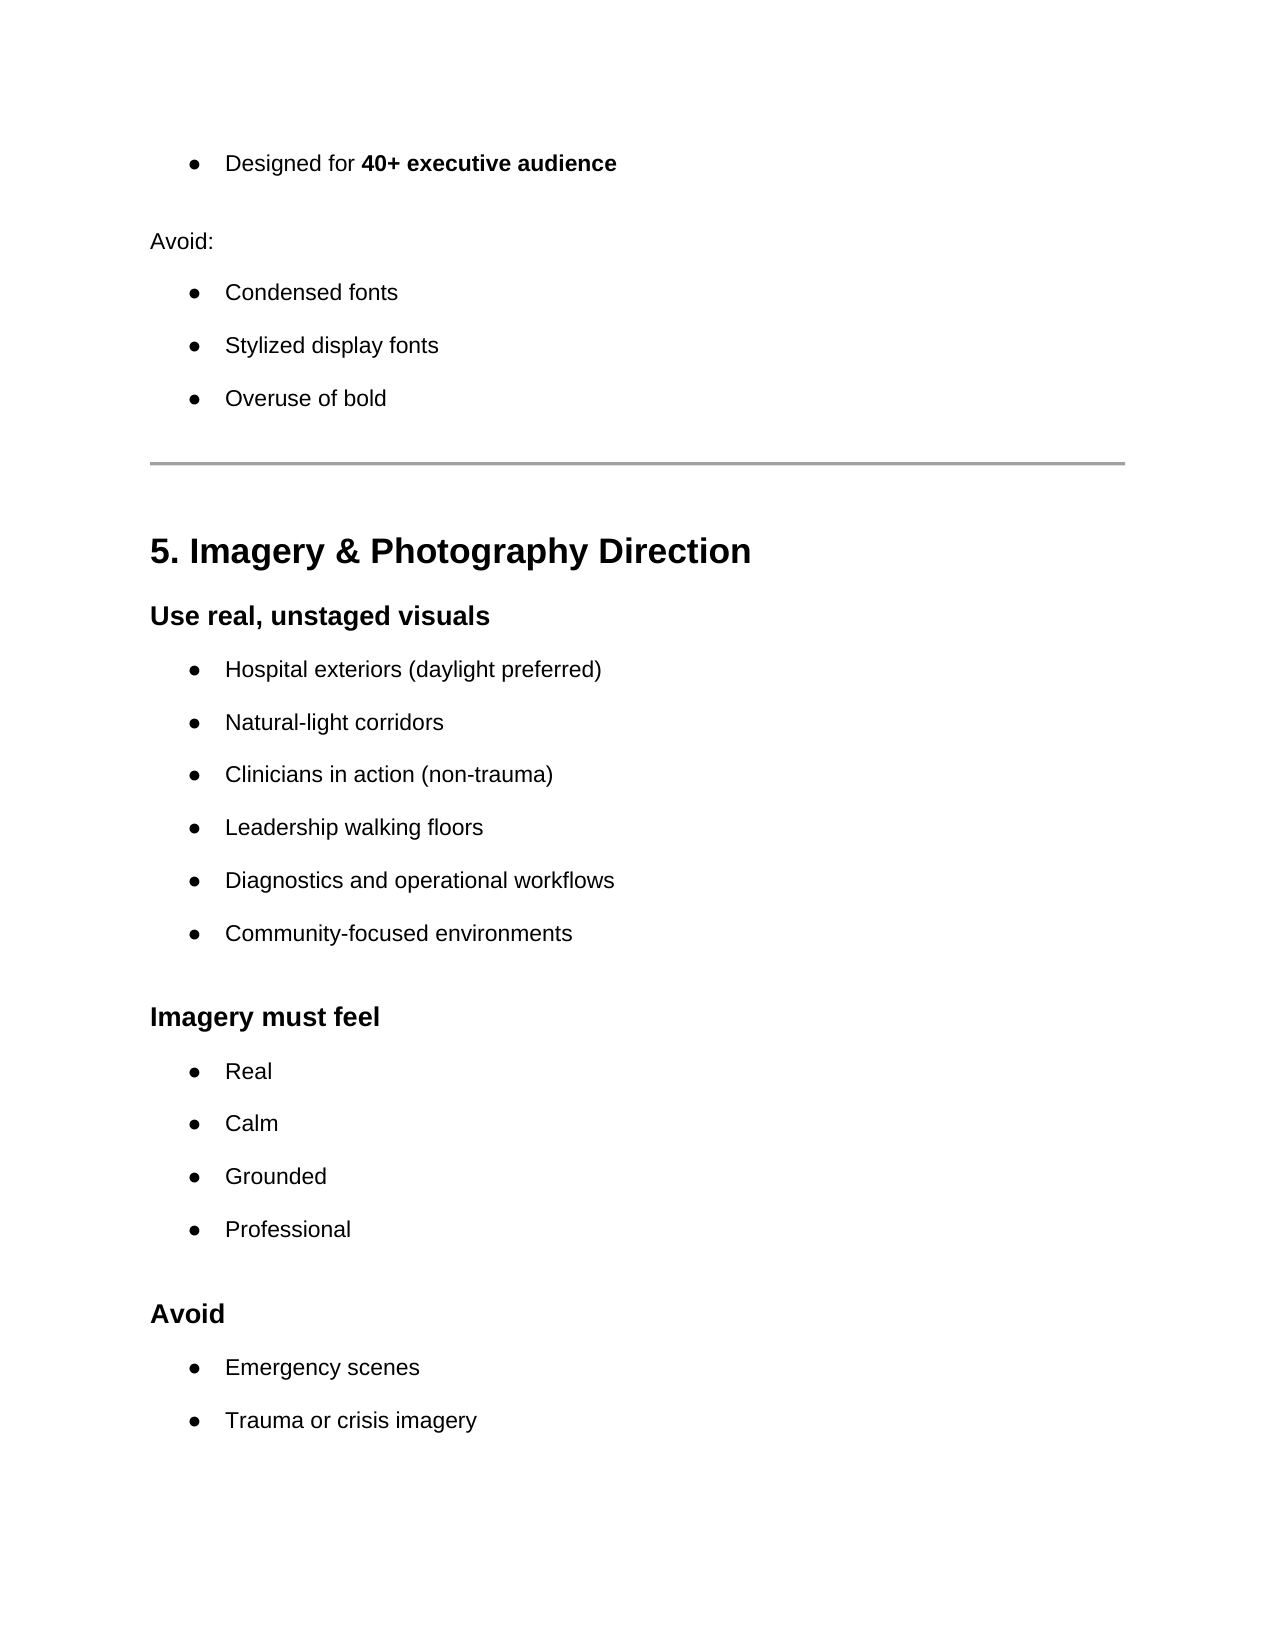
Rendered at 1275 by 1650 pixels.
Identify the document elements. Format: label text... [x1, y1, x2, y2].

list Trauma or crisis imagery [187, 1407, 1125, 1459]
list Stylized display fonts [187, 332, 1125, 384]
list Hospital exteriors (daylight preferred) [187, 656, 1125, 709]
list Community-focused environments [187, 919, 1125, 972]
list Grounded [187, 1163, 1125, 1216]
list Real [187, 1058, 1125, 1110]
list Designed for 40+ executive audience [187, 150, 1125, 203]
subtitle Use real, unstaged visuals [150, 600, 1125, 631]
list Overuse of bold [187, 384, 1125, 437]
list Natural-light corridors [187, 709, 1125, 761]
subtitle Avoid [150, 1298, 1125, 1329]
list Clinicians in action (non-trauma) [187, 761, 1125, 814]
list Condensed fonts [187, 279, 1125, 332]
list Emergency scenes [187, 1354, 1125, 1407]
list Calm [187, 1110, 1125, 1163]
subtitle 5. Imagery & Photography Direction [150, 530, 1125, 571]
text Avoid: [150, 228, 1125, 254]
list Leadership walking floors [187, 814, 1125, 867]
subtitle Imagery must feel [150, 1001, 1125, 1033]
list Professional [187, 1216, 1125, 1268]
list Diagnostics and operational workflows [187, 867, 1125, 919]
